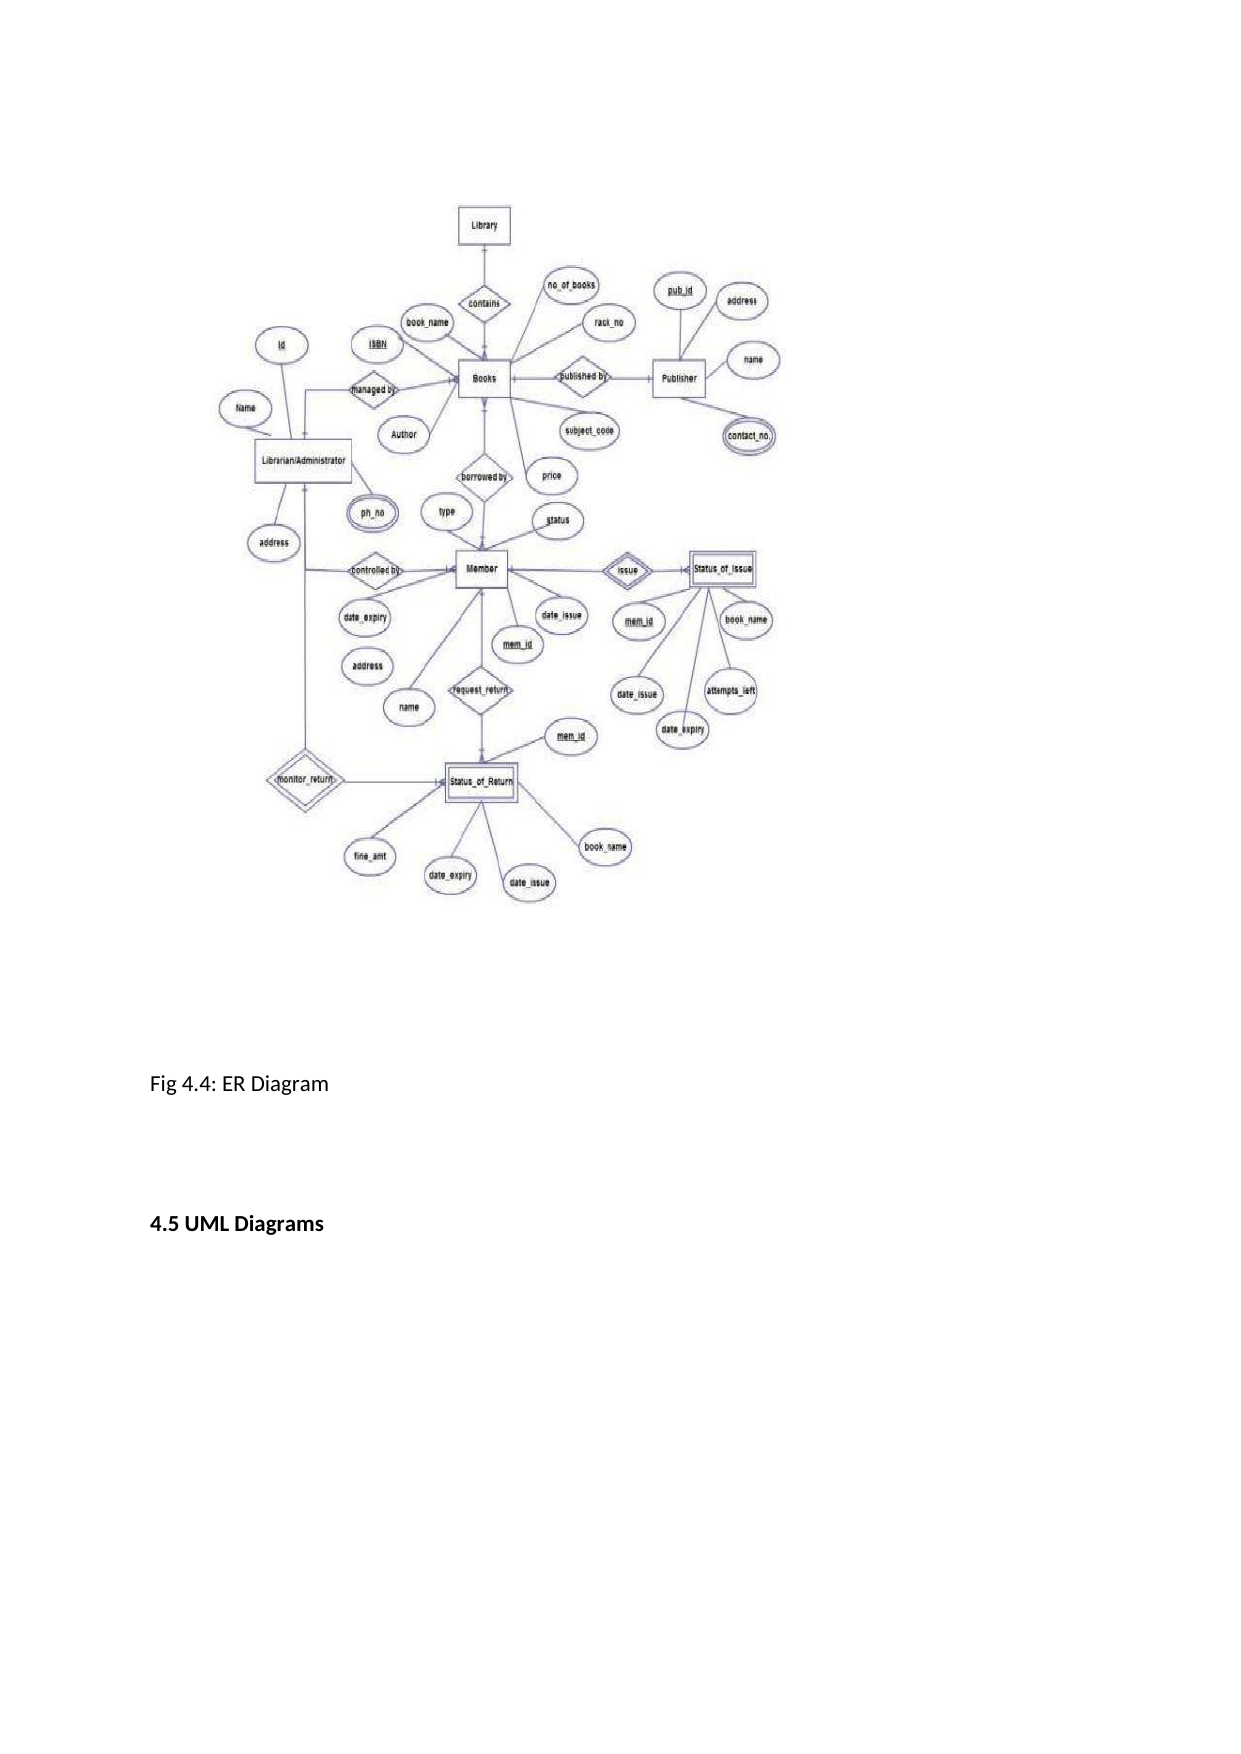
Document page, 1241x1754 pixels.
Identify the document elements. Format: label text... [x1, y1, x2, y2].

picture [131, 203, 866, 907]
text Fig 4.4: ER Diagram [150, 1069, 1090, 1097]
text 4.5 UML Diagrams [150, 1209, 1090, 1237]
